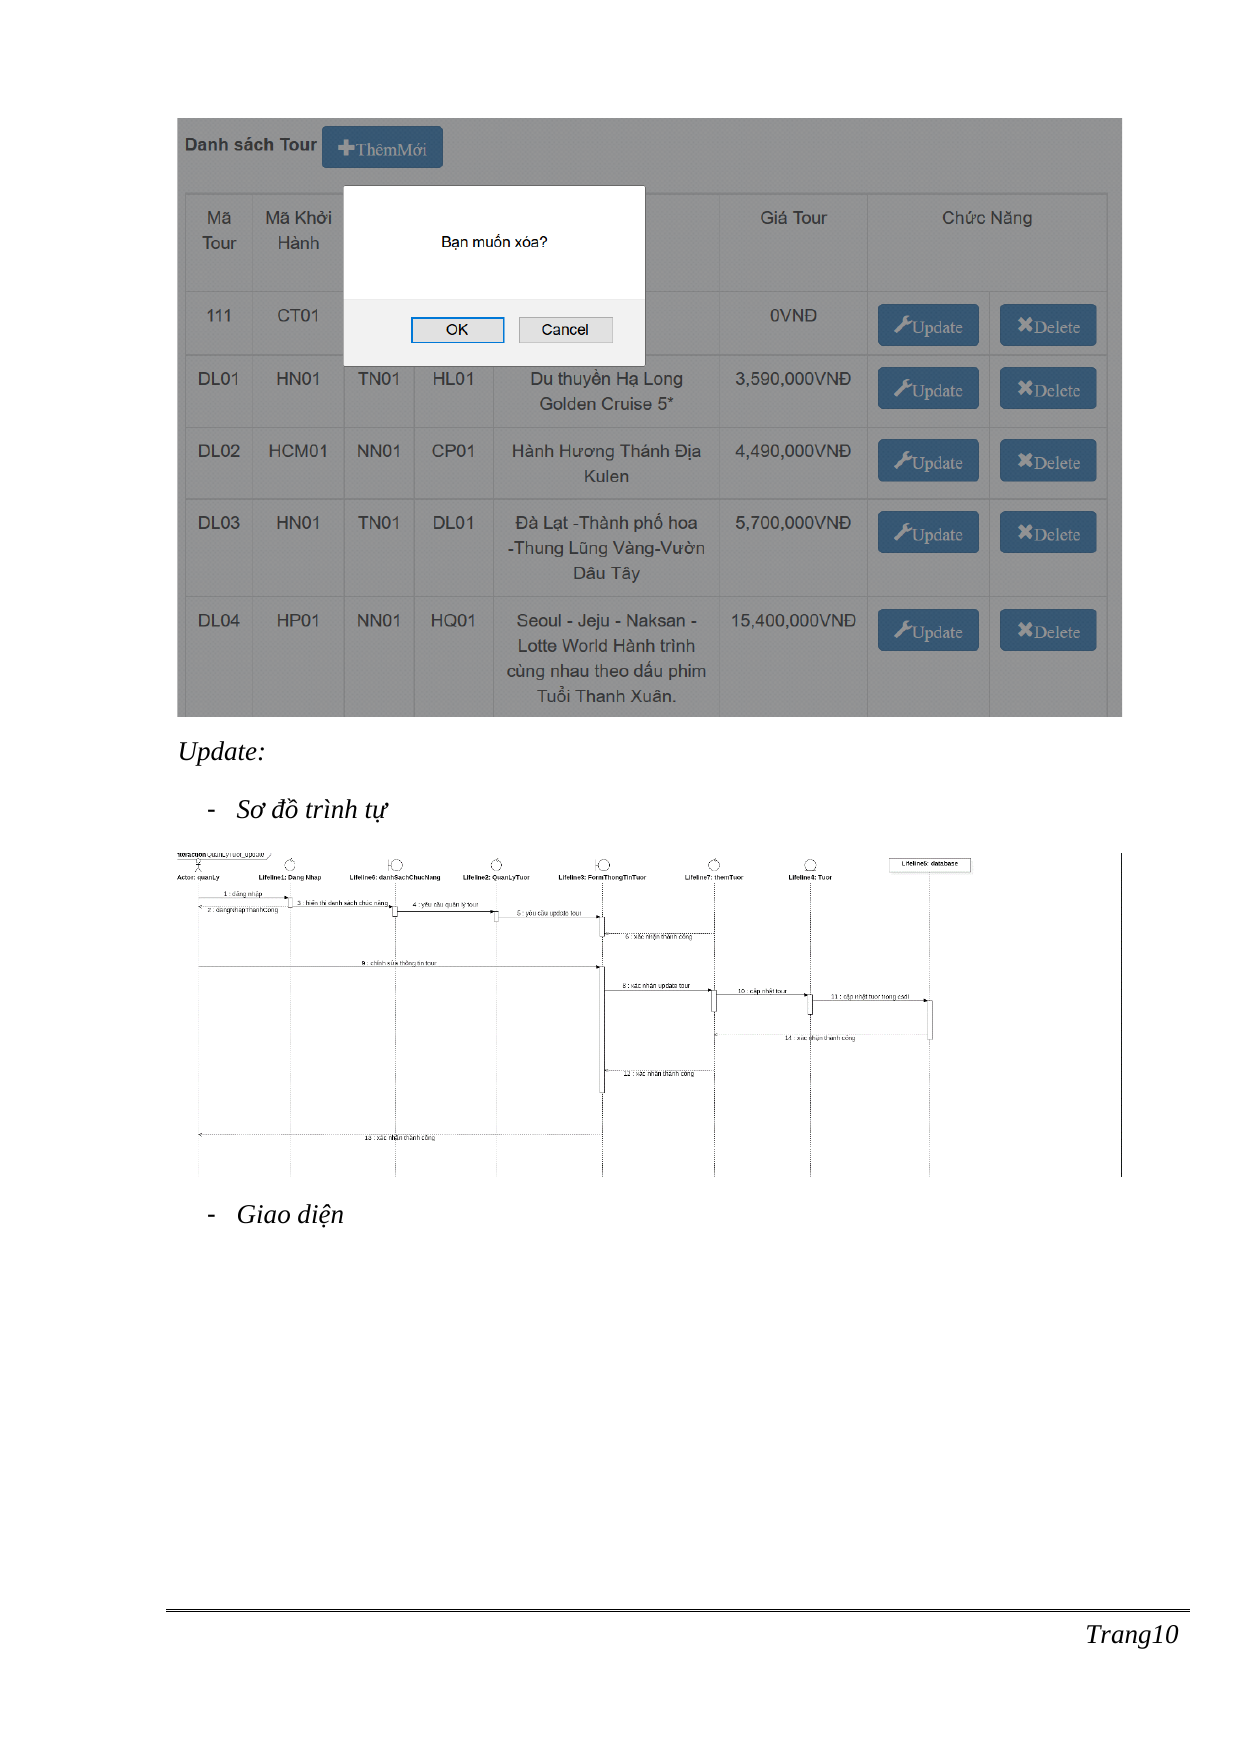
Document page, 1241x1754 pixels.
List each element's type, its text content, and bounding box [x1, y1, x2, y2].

text Sơ đồ trình tự [207, 789, 1122, 826]
picture [177, 853, 1123, 1177]
text Update: [177, 734, 1122, 766]
picture [177, 118, 1123, 717]
text Giao diện [207, 1195, 1122, 1232]
